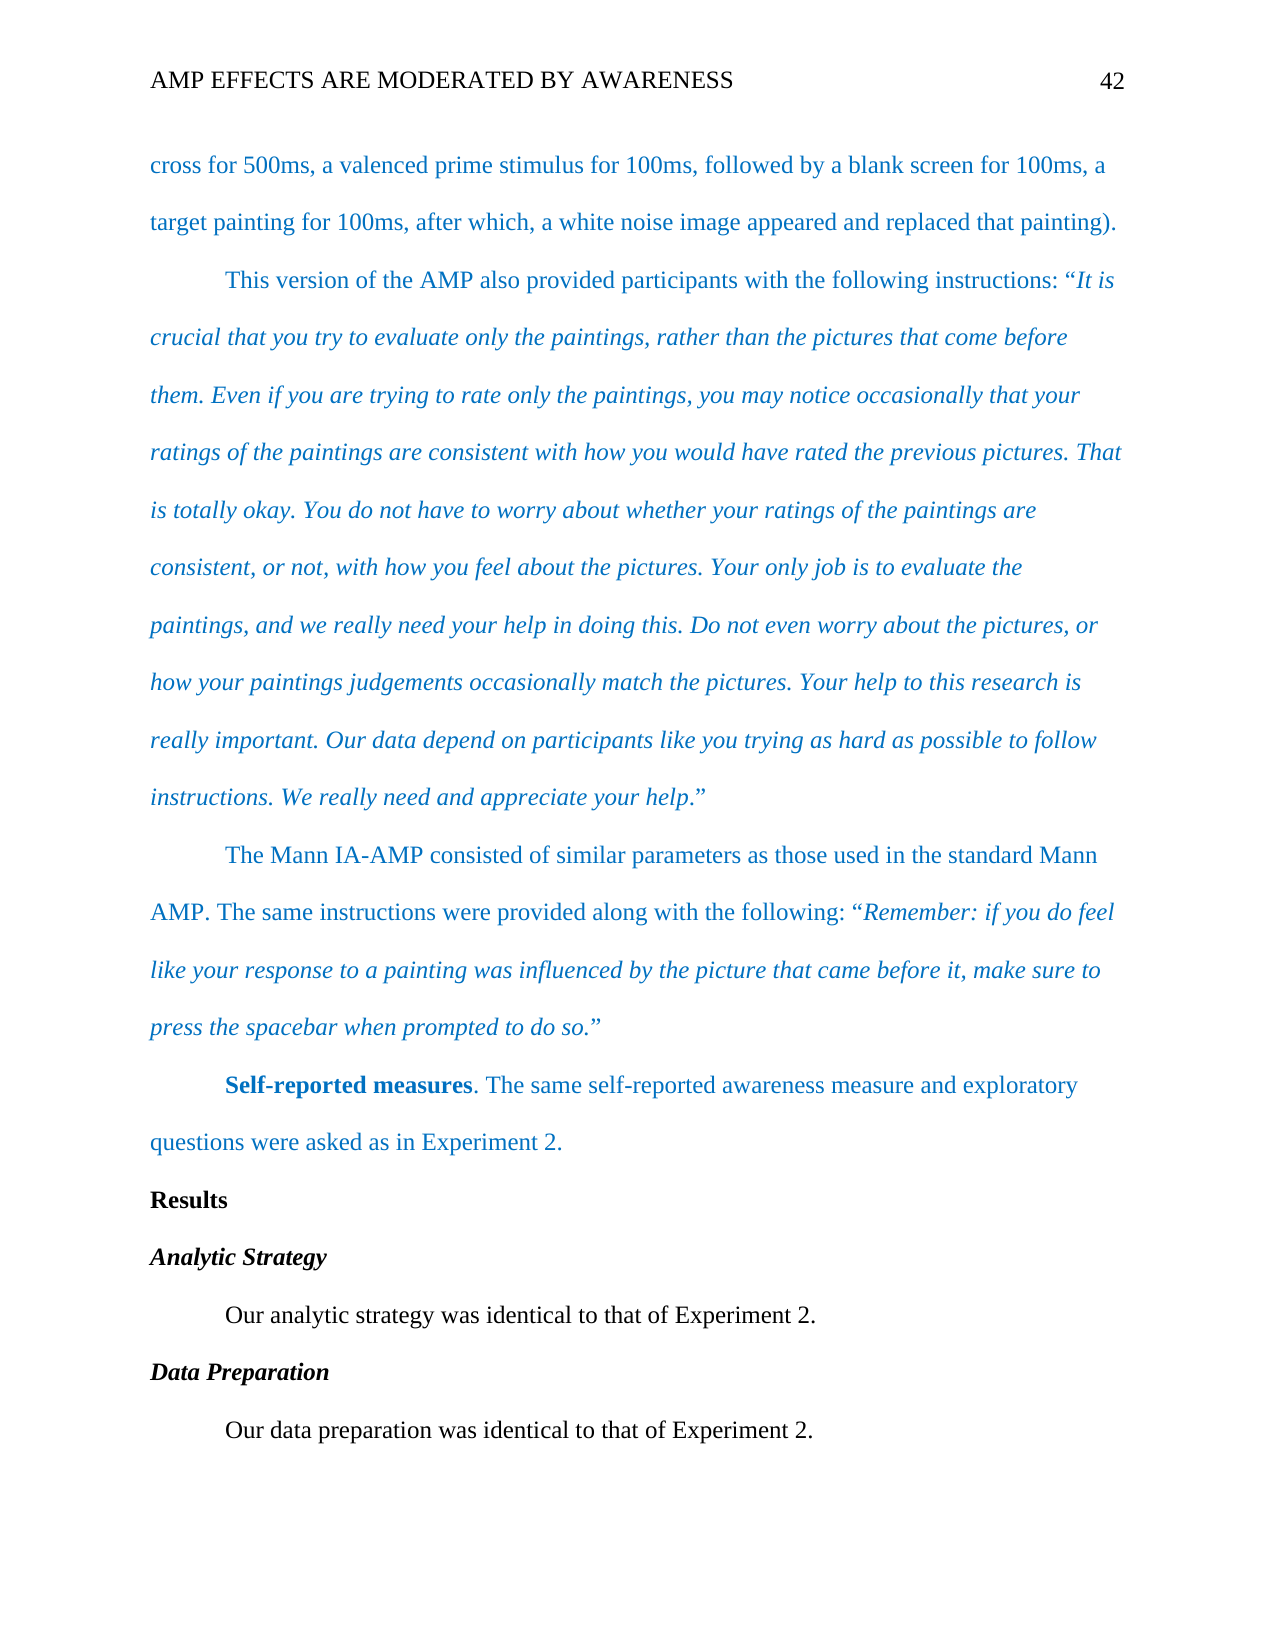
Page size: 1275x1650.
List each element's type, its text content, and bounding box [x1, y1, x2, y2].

subtitle Analytic Strategy [150, 1242, 1125, 1271]
text Our data preparation was identical to that of Experiment 2. [150, 1415, 1125, 1444]
text Our analytic strategy was identical to that of Experiment 2. [150, 1300, 1125, 1329]
text Self-reported measures. The same self-reported awareness measure and exploratory questions were asked as in Experiment 2. [150, 1070, 1125, 1156]
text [150, 150, 1125, 236]
subtitle Data Preparation [150, 1357, 1125, 1386]
text This version of the AMP also provided participants with the following instructions: “It is crucial that you try to evaluate only the paintings, rather than the pictures that come before them. Even if you are trying to rate only the paintings, you may notice occasionally that your ratings of the paintings are consistent with how you would have rated the previous pictures. That is totally okay. You do not have to worry about whether your ratings of the paintings are consistent, or not, with how you feel about the pictures. Your only job is to evaluate the paintings, and we really need your help in doing this. Do not even worry about the pictures, or how your paintings judgements occasionally match the pictures. Your help to this research is really important. Our data depend on participants like you trying as hard as possible to follow instructions. We really need and appreciate your help.” [150, 265, 1125, 811]
subtitle Results [150, 1185, 1125, 1214]
text The Mann IA-AMP consisted of similar parameters as those used in the standard Mann AMP. The same instructions were provided along with the following: “Remember: if you do feel like your response to a painting was influenced by the picture that came before it, make sure to press the spacebar when prompted to do so.” [150, 840, 1125, 1041]
